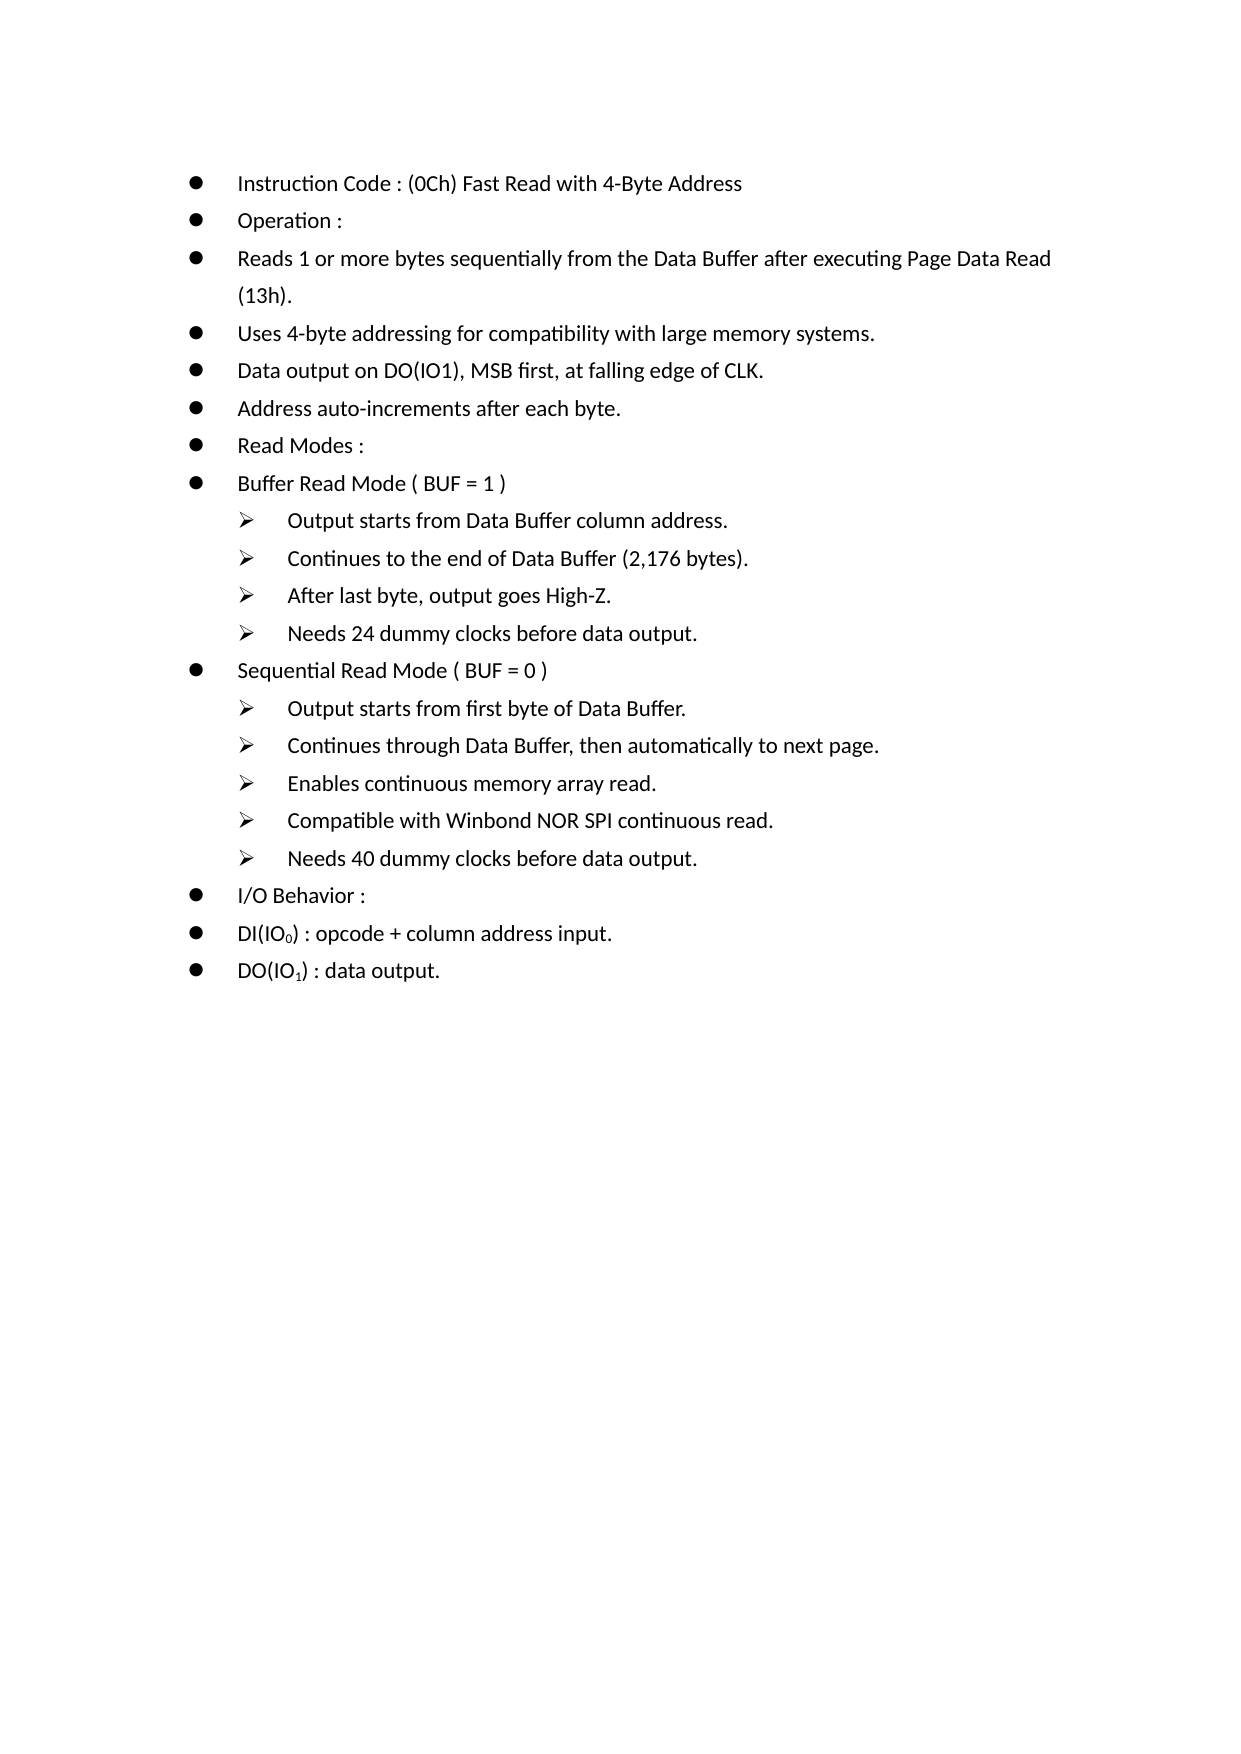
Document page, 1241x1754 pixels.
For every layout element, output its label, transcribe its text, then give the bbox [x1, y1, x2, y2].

list Reads 1 or more bytes sequentially from the Data Buffer after executing Page Data Read (13h). [187, 239, 1053, 314]
list Output starts from Data Buffer column address. [237, 502, 1053, 539]
list Data output on DO(IO1), MSB first, at falling edge of CLK. [187, 352, 1053, 389]
list Uses 4-byte addressing for compatibility with large memory systems. [187, 314, 1053, 352]
list Compatible with Winbond NOR SPI continuous read. [237, 802, 1053, 839]
list Operation : [187, 202, 1053, 239]
list Read Modes : [187, 427, 1053, 464]
list Sequential Read Mode ( BUF = 0 ) [187, 652, 1053, 689]
list Needs 24 dummy clocks before data output. [237, 614, 1053, 652]
list Enables continuous memory array read. [237, 764, 1053, 802]
list Needs 40 dummy clocks before data output. [237, 839, 1053, 877]
list Continues through Data Buffer, then automatically to next page. [237, 727, 1053, 764]
list Output starts from first byte of Data Buffer. [237, 689, 1053, 727]
list Continues to the end of Data Buffer (2,176 bytes). [237, 539, 1053, 577]
list I/O Behavior : [187, 877, 1053, 914]
list Buffer Read Mode ( BUF = 1 ) [187, 464, 1053, 502]
list Instruction Code : (0Ch) Fast Read with 4-Byte Address [187, 164, 1053, 202]
list DO(IO1) : data output. [187, 952, 1053, 989]
list Address auto-increments after each byte. [187, 389, 1053, 427]
list DI(IO0) : opcode + column address input. [187, 914, 1053, 952]
list After last byte, output goes High-Z. [237, 577, 1053, 614]
